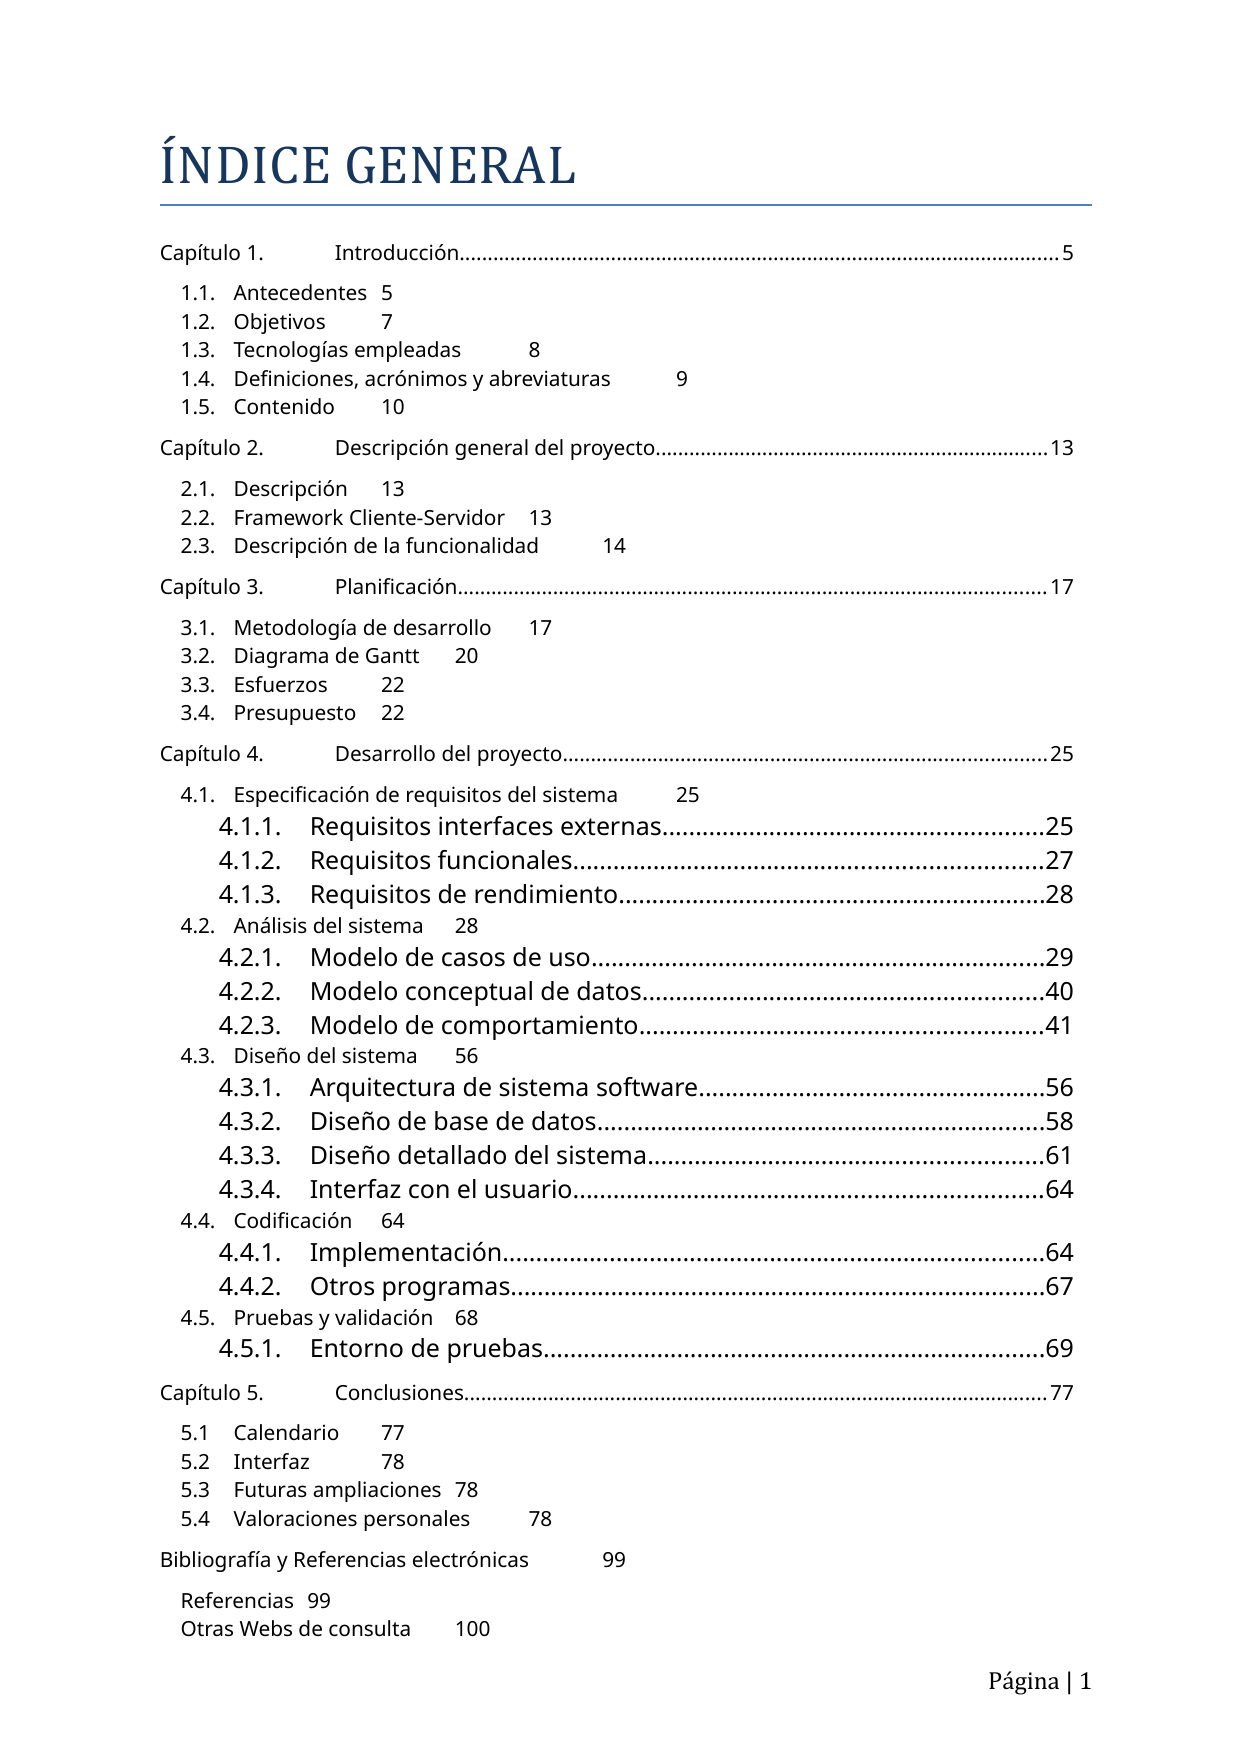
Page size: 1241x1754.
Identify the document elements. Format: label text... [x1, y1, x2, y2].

text 4.2.1. Modelo de casos de uso 29 [218, 939, 1092, 973]
text 4.3. Diseño del sistema 56 [180, 1041, 1092, 1070]
text 1.3. Tecnologías empleadas 8 [180, 335, 1092, 364]
text 4.2.2. Modelo conceptual de datos 40 [218, 973, 1092, 1007]
text Capítulo 2. Descripción general del proyecto 13 [159, 433, 1092, 462]
text 4.3.3. Diseño detallado del sistema 61 [218, 1138, 1092, 1172]
text 3.3. Esfuerzos 22 [180, 670, 1092, 698]
text 4.4.2. Otros programas 67 [218, 1268, 1092, 1303]
text Referencias 99 [180, 1586, 1092, 1614]
text 4.3.2. Diseño de base de datos 58 [218, 1104, 1092, 1138]
text 2.1. Descripción 13 [180, 474, 1092, 503]
text Capítulo 3. Planificación 17 [159, 572, 1092, 600]
text 4.4.1. Implementación 64 [218, 1234, 1092, 1268]
text 4.4. Codificación 64 [180, 1206, 1092, 1234]
text Otras Webs de consulta 100 [180, 1614, 1092, 1643]
text 4.1.1. Requisitos interfaces externas 25 [218, 808, 1092, 843]
text 4.5.1. Entorno de pruebas 69 [218, 1331, 1092, 1365]
text 3.1. Metodología de desarrollo 17 [180, 613, 1092, 641]
text Bibliografía y Referencias electrónicas 99 [159, 1545, 1092, 1573]
text 1.1. Antecedentes 5 [180, 278, 1092, 307]
text Capítulo 4. Desarrollo del proyecto 25 [159, 739, 1092, 768]
text 1.5. Contenido 10 [180, 392, 1092, 421]
text 5.3 Futuras ampliaciones 78 [180, 1475, 1092, 1504]
text Capítulo 1. Introducción 5 [159, 238, 1092, 266]
text 4.1.3. Requisitos de rendimiento 28 [218, 877, 1092, 911]
text 2.3. Descripción de la funcionalidad 14 [180, 531, 1092, 559]
text 5.1 Calendario 77 [180, 1418, 1092, 1447]
text 4.2. Análisis del sistema 28 [180, 911, 1092, 939]
title ÍNDICE GENERAL [159, 132, 1092, 206]
text 4.2.3. Modelo de comportamiento 41 [218, 1007, 1092, 1041]
text 2.2. Framework Cliente-Servidor 13 [180, 503, 1092, 531]
text 4.3.1. Arquitectura de sistema software 56 [218, 1070, 1092, 1104]
text Capítulo 5. Conclusiones 77 [159, 1378, 1092, 1406]
text 1.4. Definiciones, acrónimos y abreviaturas 9 [180, 364, 1092, 392]
text 3.2. Diagrama de Gantt 20 [180, 641, 1092, 670]
text 5.4 Valoraciones personales 78 [180, 1504, 1092, 1532]
text 4.5. Pruebas y validación 68 [180, 1303, 1092, 1331]
text 5.2 Interfaz 78 [180, 1447, 1092, 1475]
text 4.3.4. Interfaz con el usuario 64 [218, 1172, 1092, 1206]
text 4.1.2. Requisitos funcionales 27 [218, 843, 1092, 877]
text 1.2. Objetivos 7 [180, 307, 1092, 335]
text 3.4. Presupuesto 22 [180, 698, 1092, 727]
text 4.1. Especificación de requisitos del sistema 25 [180, 780, 1092, 808]
